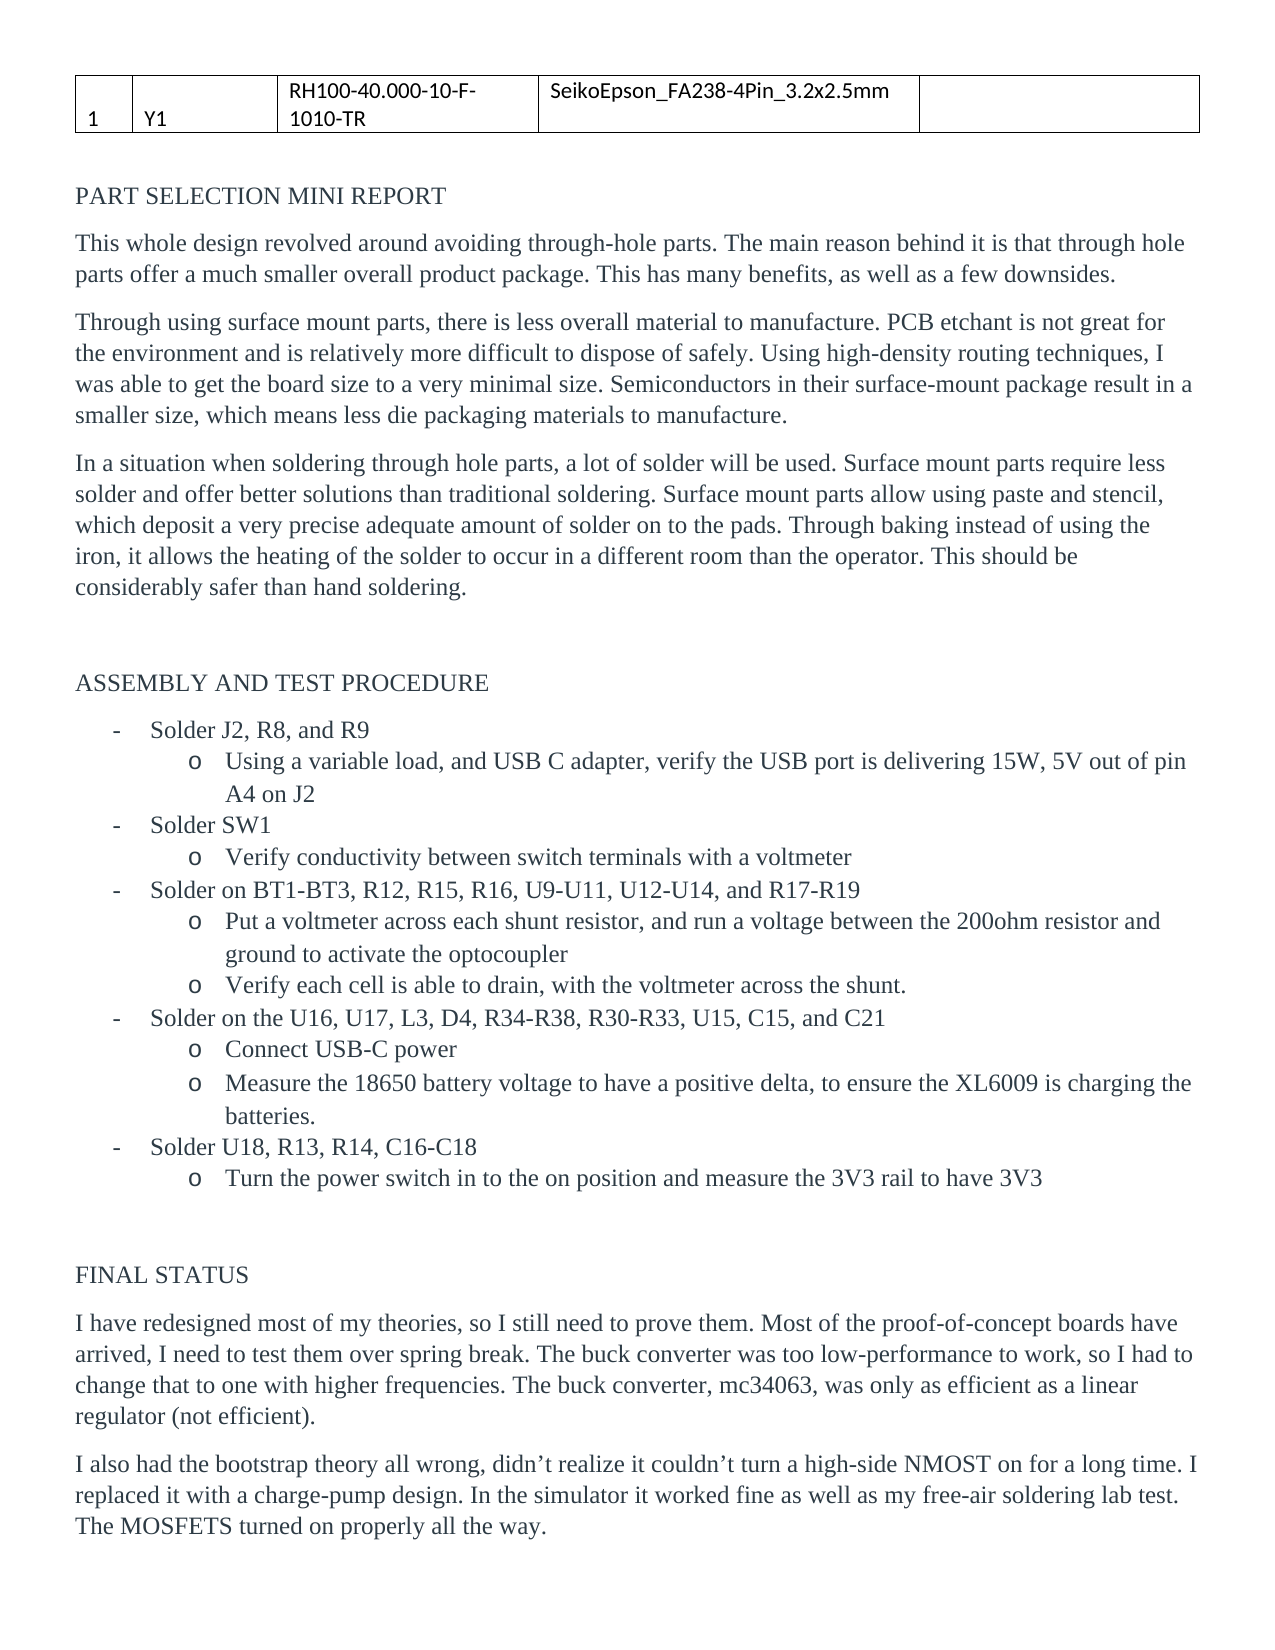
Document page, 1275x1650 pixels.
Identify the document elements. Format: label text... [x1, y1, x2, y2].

text Through using surface mount parts, there is less overall material to manufacture. PCB etchant is not great for the environment and is relatively more difficult to dispose of safely. Using high-density routing techniques, I was able to get the board size to a very minimal size. Semiconductors in their surface-mount package result in a smaller size, which means less die packaging materials to manufacture. [75, 307, 1200, 429]
list Turn the power switch in to the on position and measure the 3V3 rail to have 3V3 [187, 1163, 1200, 1194]
list Solder U18, R13, R14, C16-C18 [112, 1132, 1200, 1161]
table_cell RH100-40.000-10-F-1010-TR [278, 76, 538, 132]
text ASSEMBLY AND TEST PROCEDURE [75, 668, 1200, 696]
text This whole design revolved around avoiding through-hole parts. The main reason behind it is that through hole parts offer a much smaller overall product package. This has many benefits, as well as a few downsides. [75, 228, 1200, 288]
text I also had the bootstrap theory all wrong, didn’t realize it couldn’t turn a high-side NMOST on for a long time. I replaced it with a charge-pump design. In the simulator it worked fine as well as my free-air soldering lab test. The MOSFETS turned on properly all the way. [75, 1449, 1200, 1540]
table_cell Y1 [133, 76, 277, 132]
text In a situation when soldering through hole parts, a lot of solder will be used. Surface mount parts require less solder and offer better solutions than traditional soldering. Surface mount parts allow using paste and stencil, which deposit a very precise adequate amount of solder on to the pads. Through baking instead of using the iron, it allows the heating of the solder to occur in a different room than the operator. This should be considerably safer than hand soldering. [75, 448, 1200, 601]
table_cell 1 [76, 76, 132, 132]
list Connect USB-C power [187, 1034, 1200, 1065]
text PART SELECTION MINI REPORT [75, 181, 1200, 209]
text FINAL STATUS [75, 1260, 1200, 1289]
list Verify each cell is able to drain, with the voltmeter across the shunt. [187, 970, 1200, 1001]
text I have redesigned most of my theories, so I still need to prove them. Most of the proof-of-concept boards have arrived, I need to test them over spring break. The buck converter was too low-performance to work, so I had to change that to one with higher frequencies. The buck converter, mc34063, was only as efficient as a linear regulator (not efficient). [75, 1308, 1200, 1430]
list Verify conductivity between switch terminals with a voltmeter [187, 842, 1200, 872]
list Solder SW1 [112, 811, 1200, 839]
list Measure the 18650 battery voltage to have a positive delta, to ensure the XL6009 is charging the batteries. [187, 1068, 1200, 1129]
list Solder on BT1-BT3, R12, R15, R16, U9-U11, U12-U14, and R17-R19 [112, 875, 1200, 904]
list Solder J2, R8, and R9 [112, 715, 1200, 744]
list Solder on the U16, U17, L3, D4, R34-R38, R30-R33, U15, C15, and C21 [112, 1003, 1200, 1032]
table_cell SeikoEpson_FA238-4Pin_3.2x2.5mm [539, 76, 919, 132]
list Put a voltmeter across each shunt resistor, and run a voltage between the 200ohm resistor and ground to activate the optocoupler [187, 906, 1200, 968]
list Using a variable load, and USB C adapter, verify the USB port is delivering 15W, 5V out of pin A4 on J2 [187, 746, 1200, 808]
table_cell [920, 76, 1199, 132]
